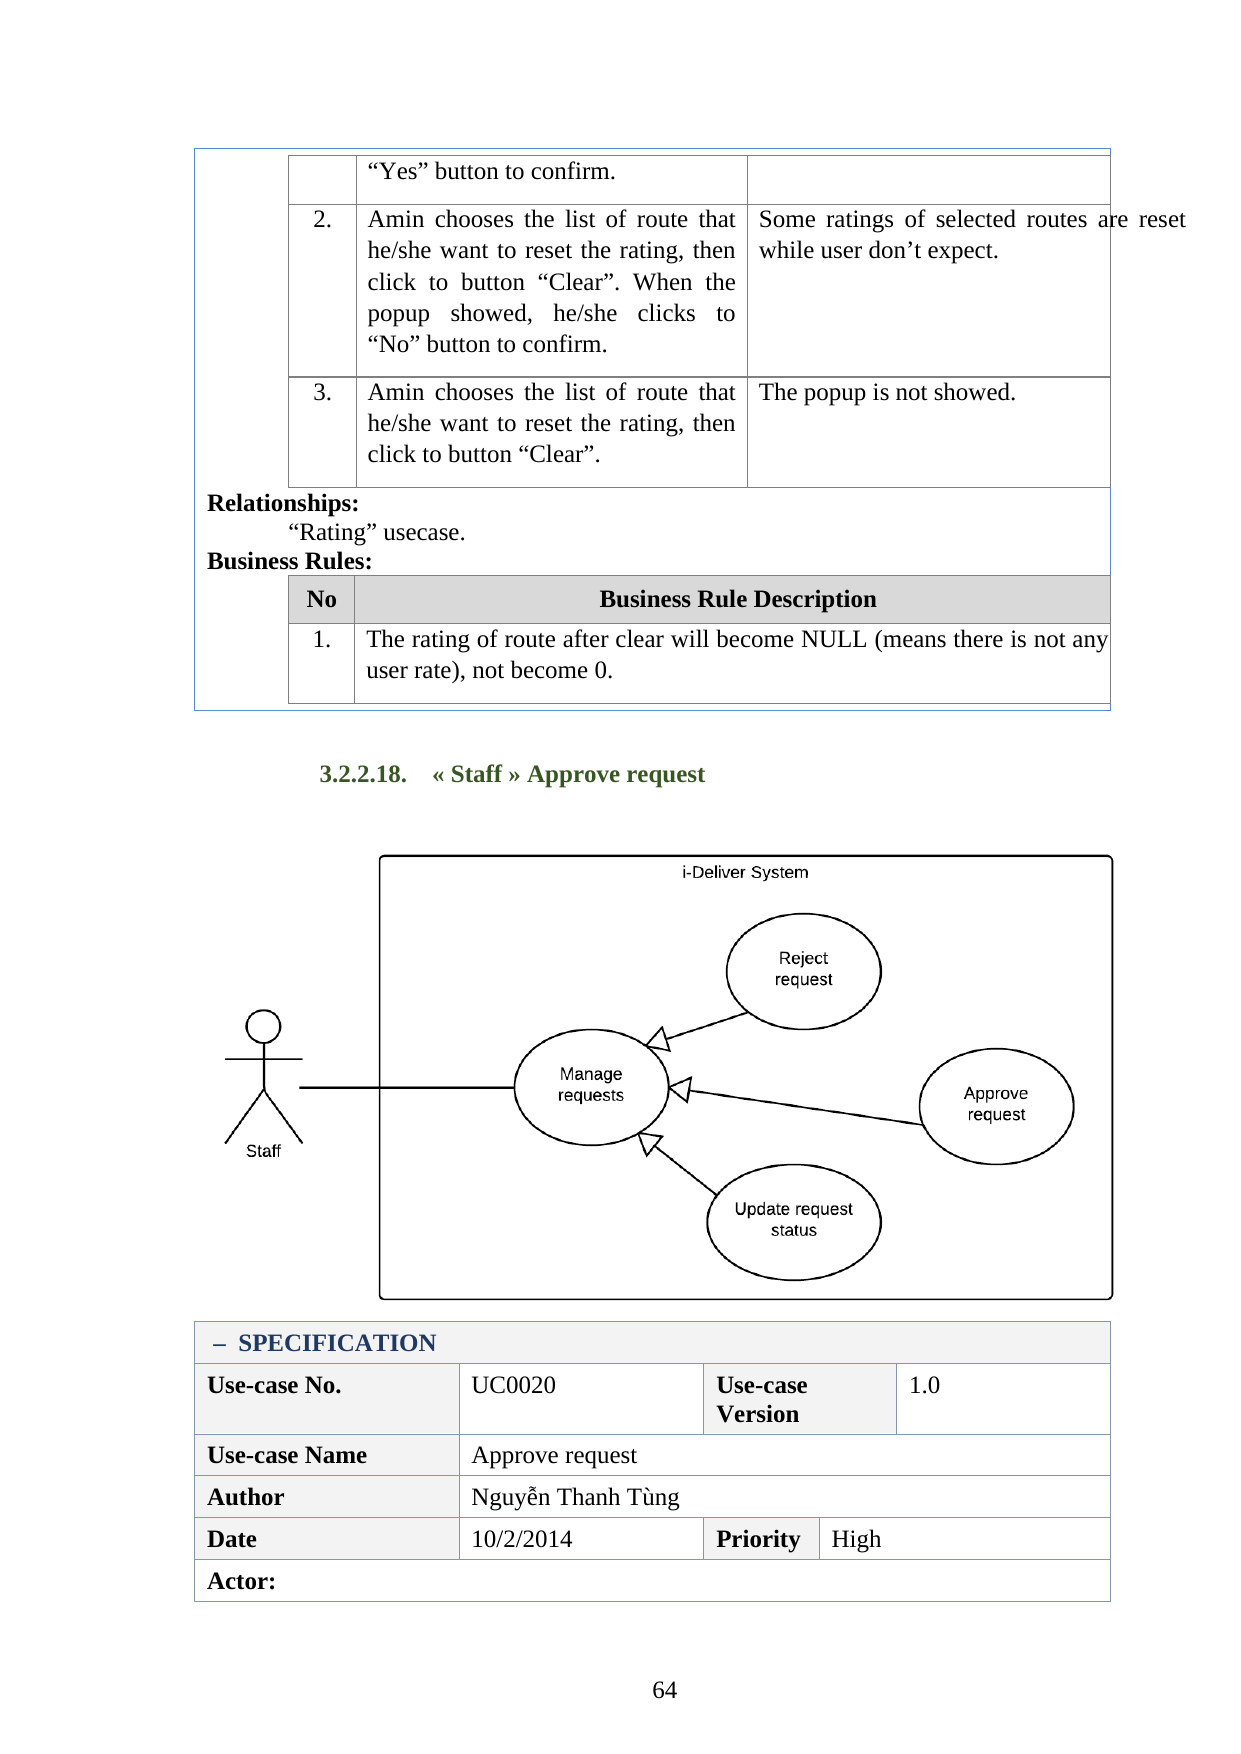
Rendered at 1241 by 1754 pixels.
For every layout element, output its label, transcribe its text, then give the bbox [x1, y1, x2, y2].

table_cell Author [195, 1476, 459, 1517]
table_cell High [820, 1518, 1110, 1559]
table_cell 1.0 [897, 1364, 1110, 1433]
table_cell Date [195, 1518, 459, 1559]
table_cell Use-case No. [195, 1364, 459, 1433]
table_cell Nguyễn Thanh Tùng [460, 1476, 1110, 1517]
table_cell Approve request [460, 1435, 1110, 1475]
picture [211, 850, 1118, 1303]
table_cell Use-case Name [195, 1435, 459, 1475]
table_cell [195, 1560, 1110, 1601]
table_header – SPECIFICATION [195, 1322, 1110, 1363]
table_cell 10/2/2014 [460, 1518, 703, 1559]
table_cell Priority [704, 1518, 819, 1559]
table_cell UC0020 [460, 1364, 703, 1433]
table_cell Use-case Version [704, 1364, 896, 1433]
subtitle « Staff » Approve request [319, 759, 1122, 788]
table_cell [195, 149, 1110, 710]
